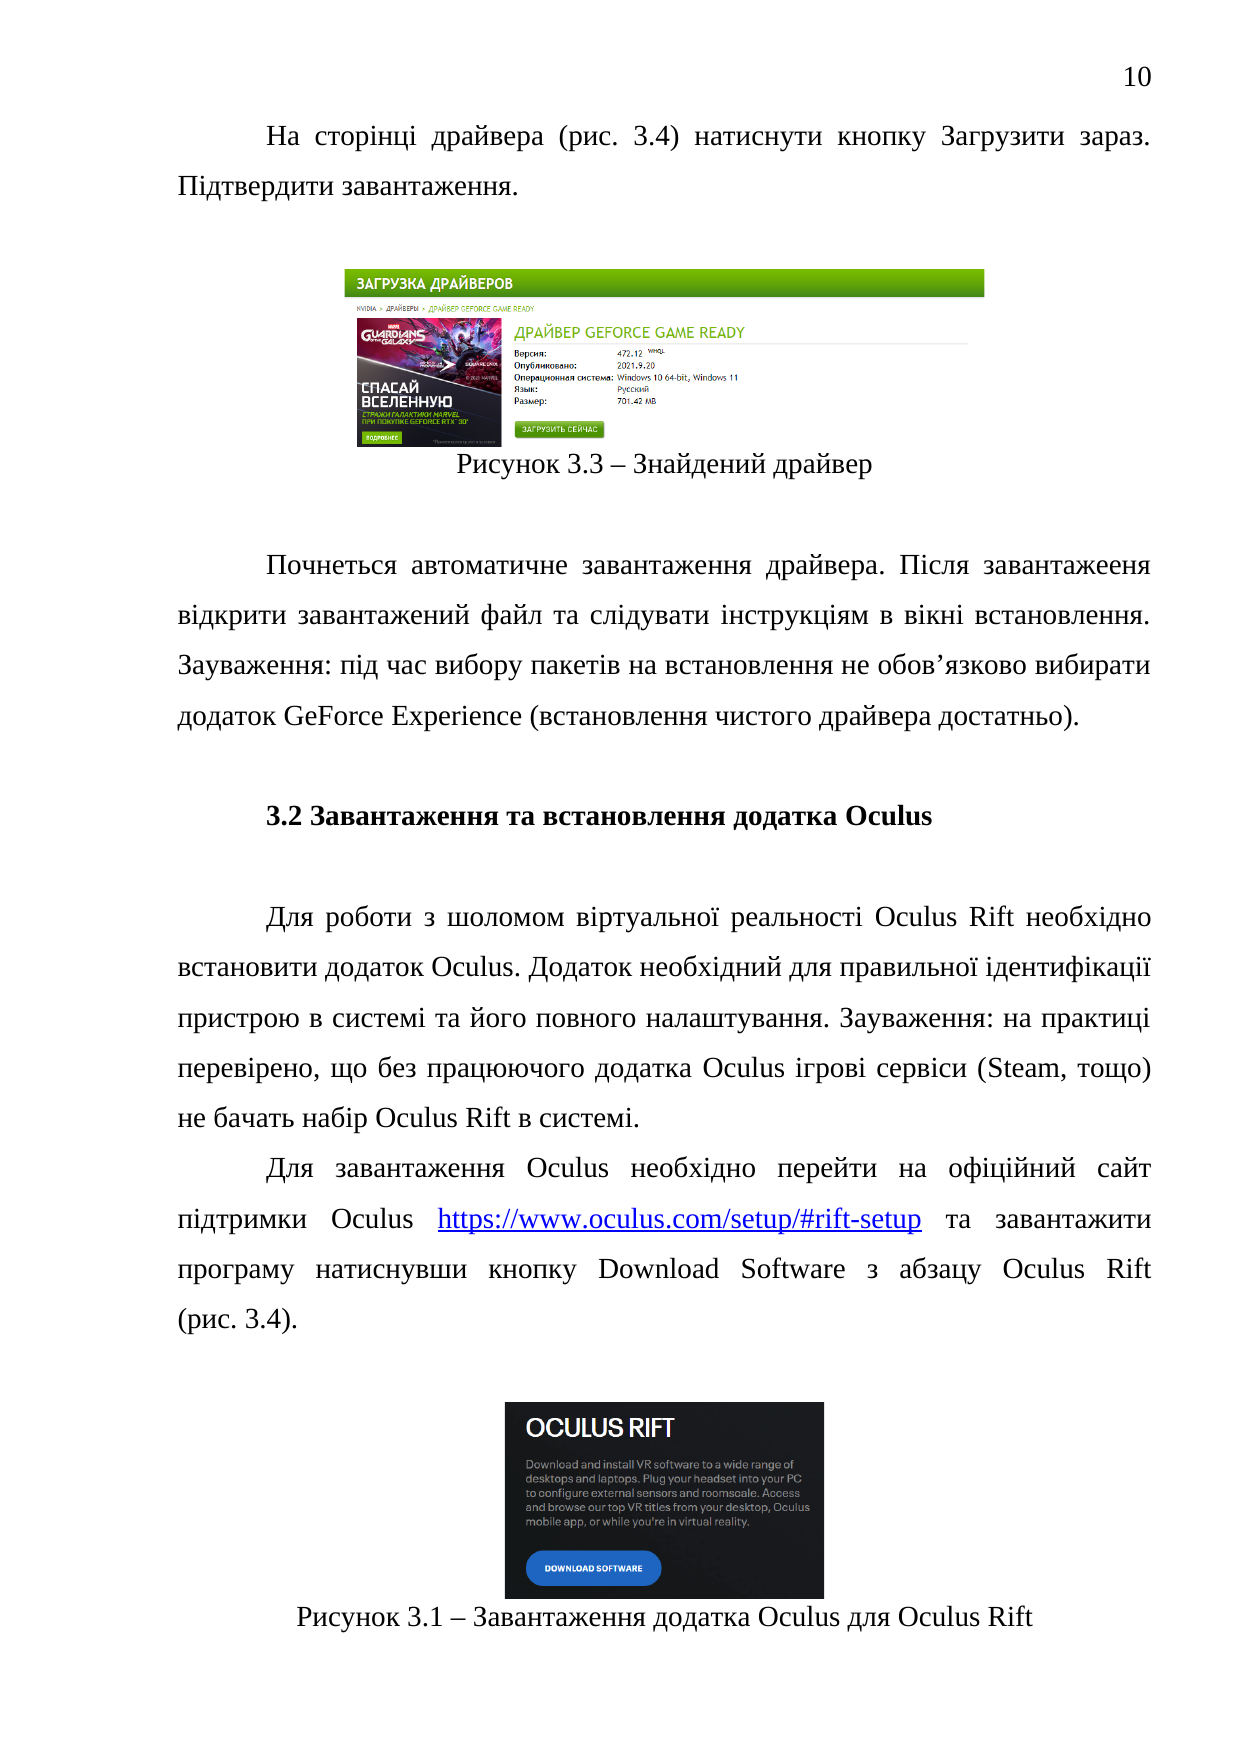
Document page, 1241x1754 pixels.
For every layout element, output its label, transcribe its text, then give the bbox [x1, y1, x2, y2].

text Для роботи з шоломом віртуальної реальності Oculus Rift необхідно встановити додаток Oculus. Додаток необхідний для правильної ідентифікації пристрою в системі та його повного налаштування. Зауваження: на практиці перевірено, що без працюючого додатка Oculus ігрові сервіси (Steam, тощо) не бачать набір Oculus Rift в системі. [177, 899, 1152, 1134]
picture [344, 269, 985, 447]
picture [504, 1402, 825, 1599]
subtitle Завантаження та встановлення додатка Oculus [177, 798, 1152, 832]
text Знайдений драйвер [177, 446, 1152, 480]
text На сторінці драйвера (рис. 3.4) натиснути кнопку Загрузити зараз. Підтвердити завантаження. [177, 118, 1152, 202]
text Почнеться автоматичне завантаження драйвера. Після завантажееня відкрити завантажений файл та слідувати інструкціям в вікні встановлення. Зауваження: під час вибору пакетів на встановлення не обов’язково вибирати додаток GeForce Experience (встановлення чистого драйвера достатньо). [177, 547, 1152, 731]
text Для завантаження Oculus необхідно перейти на офіційний сайт підтримки Oculus https://www.oculus.com/setup/#rift-setup та завантажити програму натиснувши кнопку Download Software з абзацу Oculus Rift (рис. 3.4). [177, 1151, 1152, 1335]
text Завантаження додатка Oculus для Oculus Rift [177, 1599, 1152, 1633]
